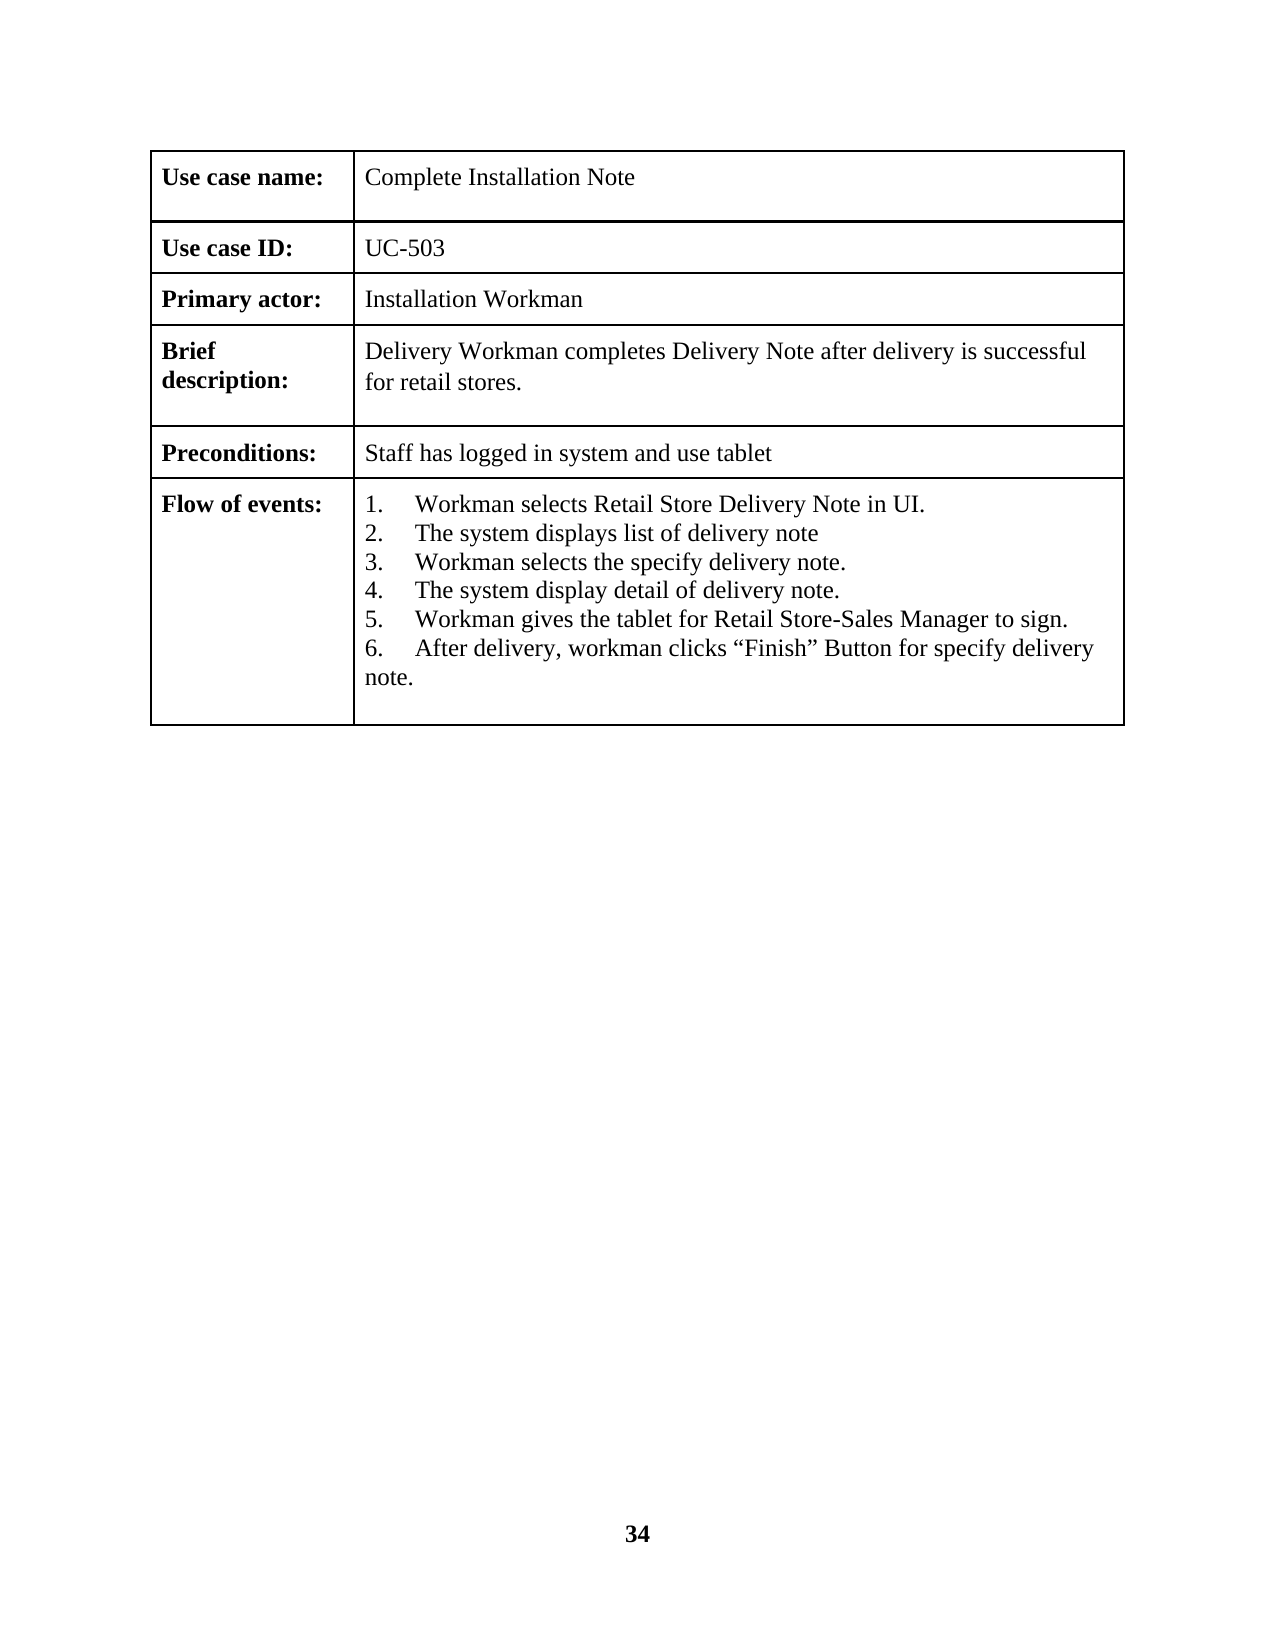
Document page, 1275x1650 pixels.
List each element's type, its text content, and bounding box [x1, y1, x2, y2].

table_cell UC-503 [355, 223, 1123, 272]
table_cell Installation Workman [355, 274, 1123, 324]
table_cell Use case ID: [152, 223, 353, 272]
table_header Use case name: [152, 152, 353, 220]
table_cell Delivery Workman completes Delivery Note after delivery is successful for retail stores. [355, 326, 1123, 425]
table_header Complete Installation Note [355, 152, 1123, 220]
table_cell Staff has logged in system and use tablet [355, 427, 1123, 477]
table_cell Preconditions: [152, 427, 353, 477]
table_cell Primary actor: [152, 274, 353, 324]
table_cell Flow of events: [152, 479, 353, 724]
table_cell 1. Workman selects Retail Store Delivery Note in UI. 2. The system displays list of delivery note 3. Workman selects the specify delivery note. 4. The system display detail of delivery note. 5. Workman gives the tablet for Retail Store-Sales Manager to sign. 6. After delivery, workman clicks “Finish” Button for specify delivery note. [355, 479, 1123, 724]
table_cell Brief description: [152, 326, 353, 425]
